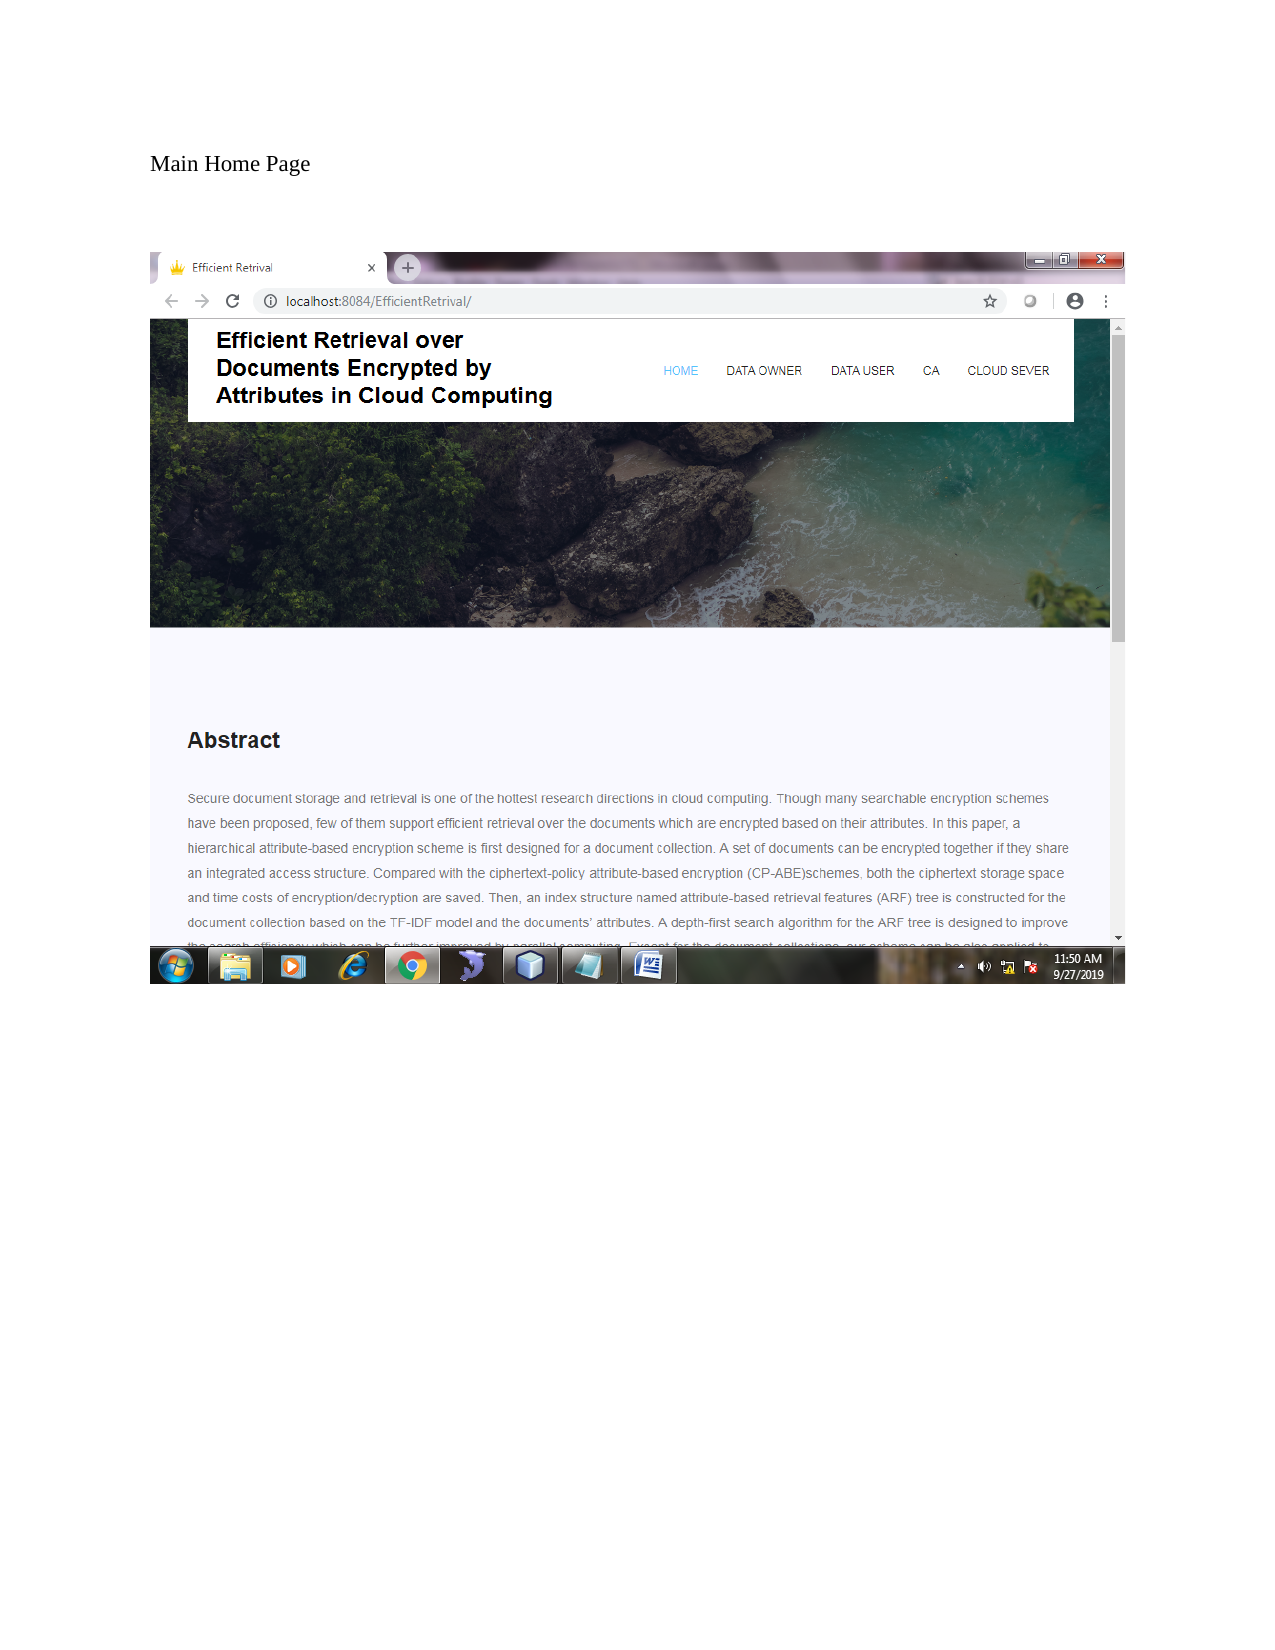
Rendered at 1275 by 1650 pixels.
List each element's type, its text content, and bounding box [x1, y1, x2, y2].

picture [150, 252, 1125, 984]
text Main Home Page [150, 150, 1125, 176]
